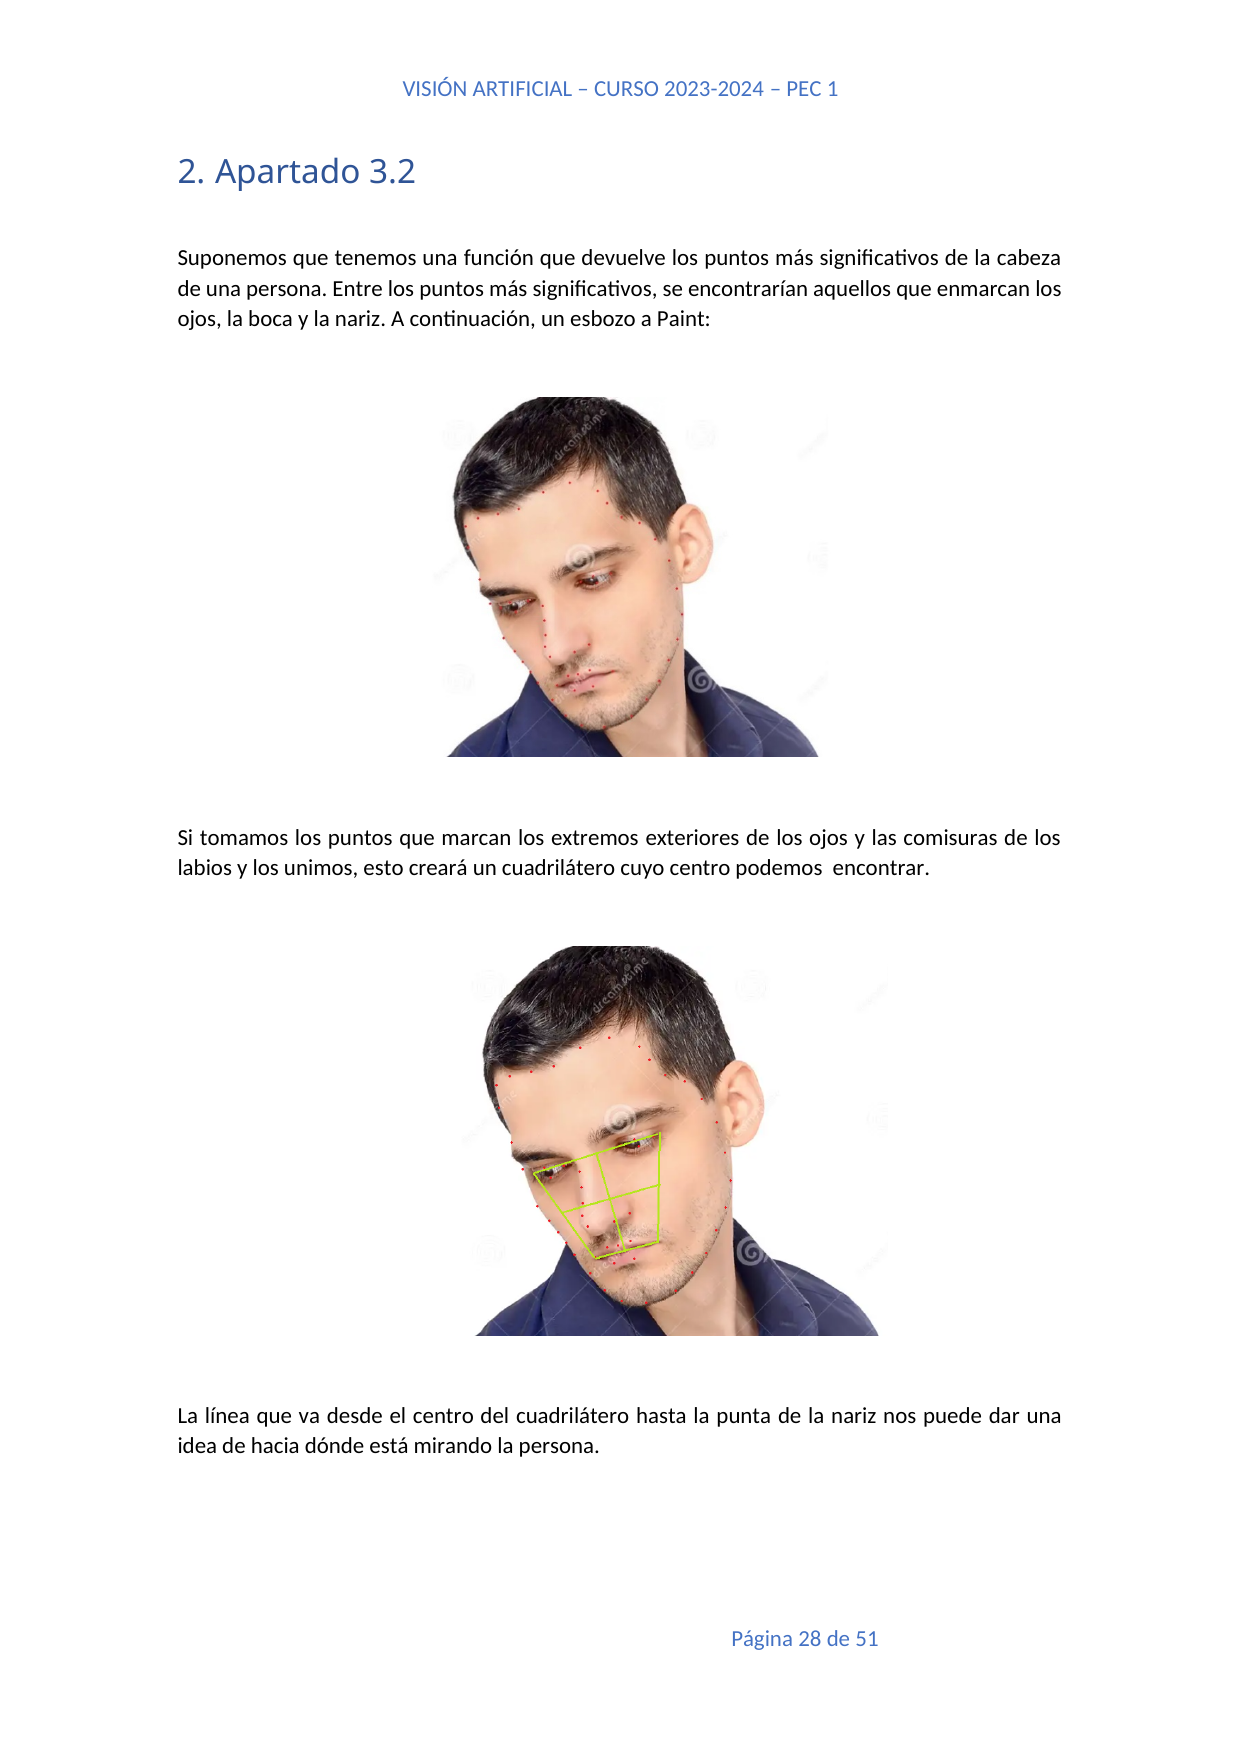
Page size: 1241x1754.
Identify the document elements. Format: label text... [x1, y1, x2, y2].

text Suponemos que tenemos una función que devuelve los puntos más significativos de la cabeza de una persona. Entre los puntos más significativos, se encontrarían aquellos que enmarcan los ojos, la boca y la nariz. A continuación, un esbozo a Paint: [177, 243, 1063, 332]
text La línea que va desde el centro del cuadrilátero hasta la punta de la nariz nos puede dar una idea de hacia dónde está mirando la persona. [177, 1401, 1063, 1459]
subtitle Apartado 3.2 [177, 148, 1063, 193]
text Si tomamos los puntos que marcan los extremos exteriores de los ojos y las comisuras de los labios y los unimos, esto creará un cuadrilátero cuyo centro podemos encontrar. [177, 823, 1063, 881]
picture [420, 946, 962, 1336]
picture [394, 397, 834, 757]
